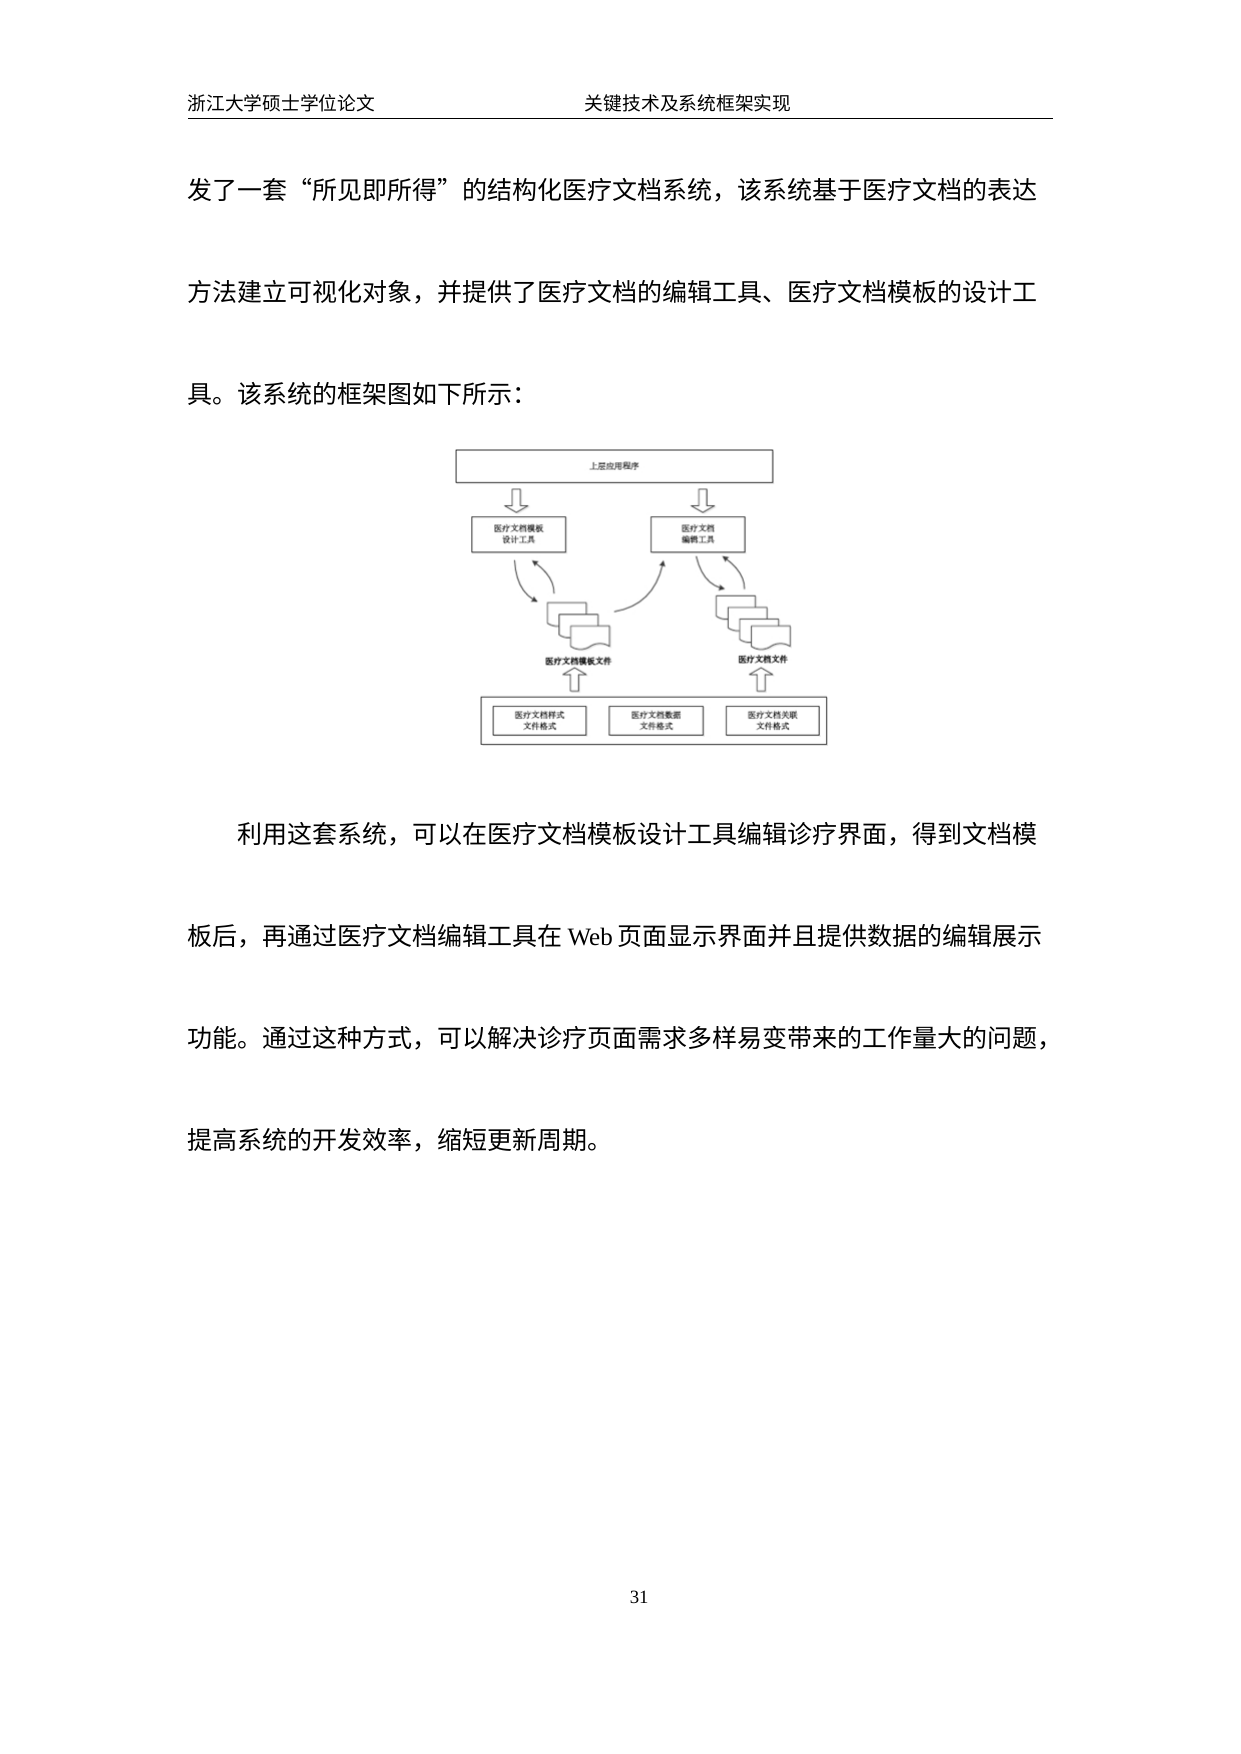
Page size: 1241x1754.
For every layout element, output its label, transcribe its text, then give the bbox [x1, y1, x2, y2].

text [187, 155, 1053, 427]
text 利用这套系统，可以在医疗文档模板设计工具编辑诊疗界面，得到文档模板后，再通过医疗文档编辑工具在Web页面显示界面并且提供数据的编辑展示功能。通过这种方式，可以解决诊疗页面需求多样易变带来的工作量大的问题，提高系统的开发效率，缩短更新周期。 [187, 799, 1053, 1172]
picture [451, 444, 840, 756]
